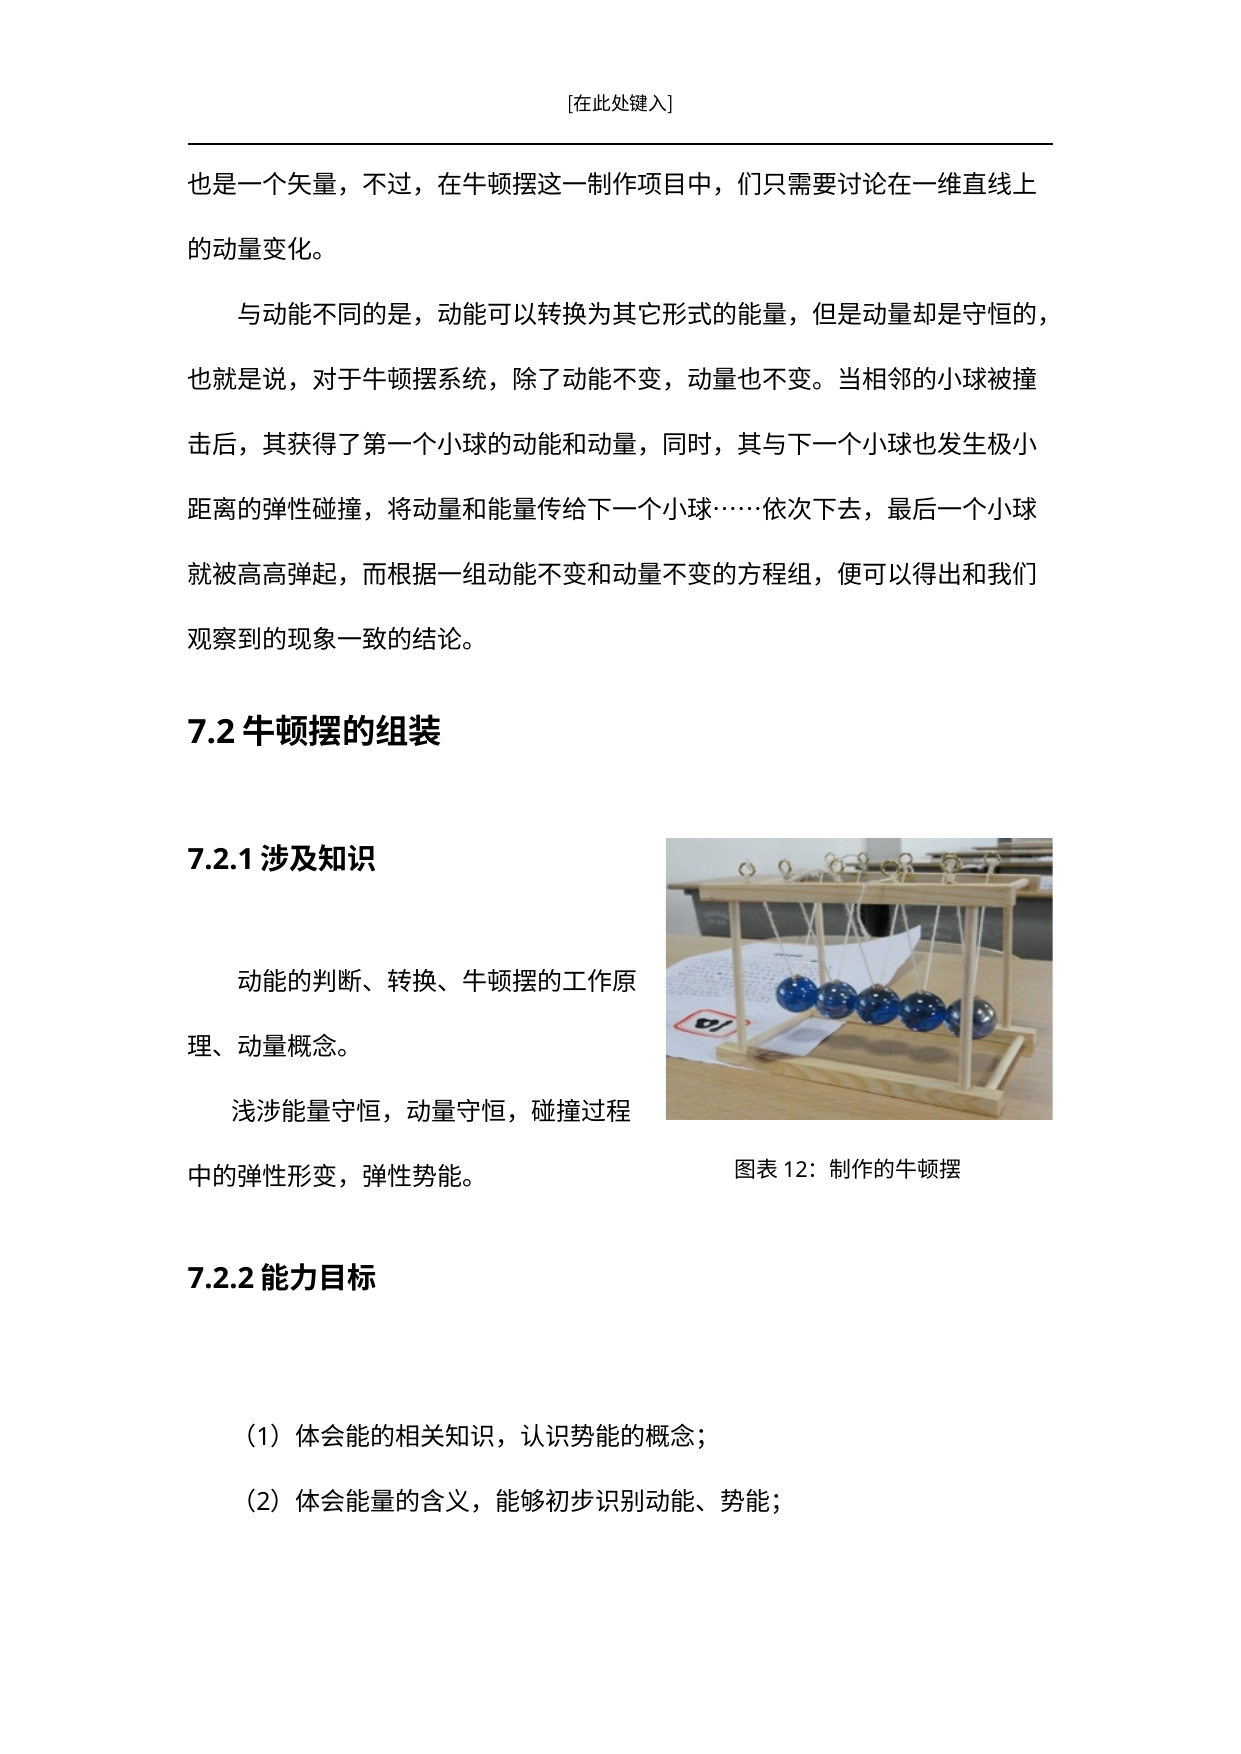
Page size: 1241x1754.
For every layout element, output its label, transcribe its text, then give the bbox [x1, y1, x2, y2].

text （2）体会能量的含义，能够初步识别动能、势能； [187, 1467, 1053, 1532]
picture [665, 838, 1053, 1120]
text 动能的判断、转换、牛顿摆的工作原理、动量概念。 [187, 947, 665, 1077]
text 与动能不同的是，动能可以转换为其它形式的能量，但是动量却是守恒的，也就是说，对于牛顿摆系统，除了动能不变，动量也不变。当相邻的小球被撞击后，其获得了第一个小球的动能和动量，同时，其与下一个小球也发生极小距离的弹性碰撞，将动量和能量传给下一个小球……依次下去，最后一个小球就被高高弹起，而根据一组动能不变和动量不变的方程组，便可以得出和我们观察到的现象一致的结论。 [187, 280, 1053, 670]
text （1）体会能的相关知识，认识势能的概念； [187, 1402, 1053, 1467]
text 7.2.1涉及知识 [187, 824, 1053, 889]
text 7.2牛顿摆的组装 [187, 697, 1053, 762]
text 浅涉能量守恒，动量守恒，碰撞过程中的弹性形变，弹性势能。 [187, 1077, 1053, 1207]
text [187, 150, 1053, 280]
text 7.2.2能力目标 [187, 1243, 1053, 1308]
